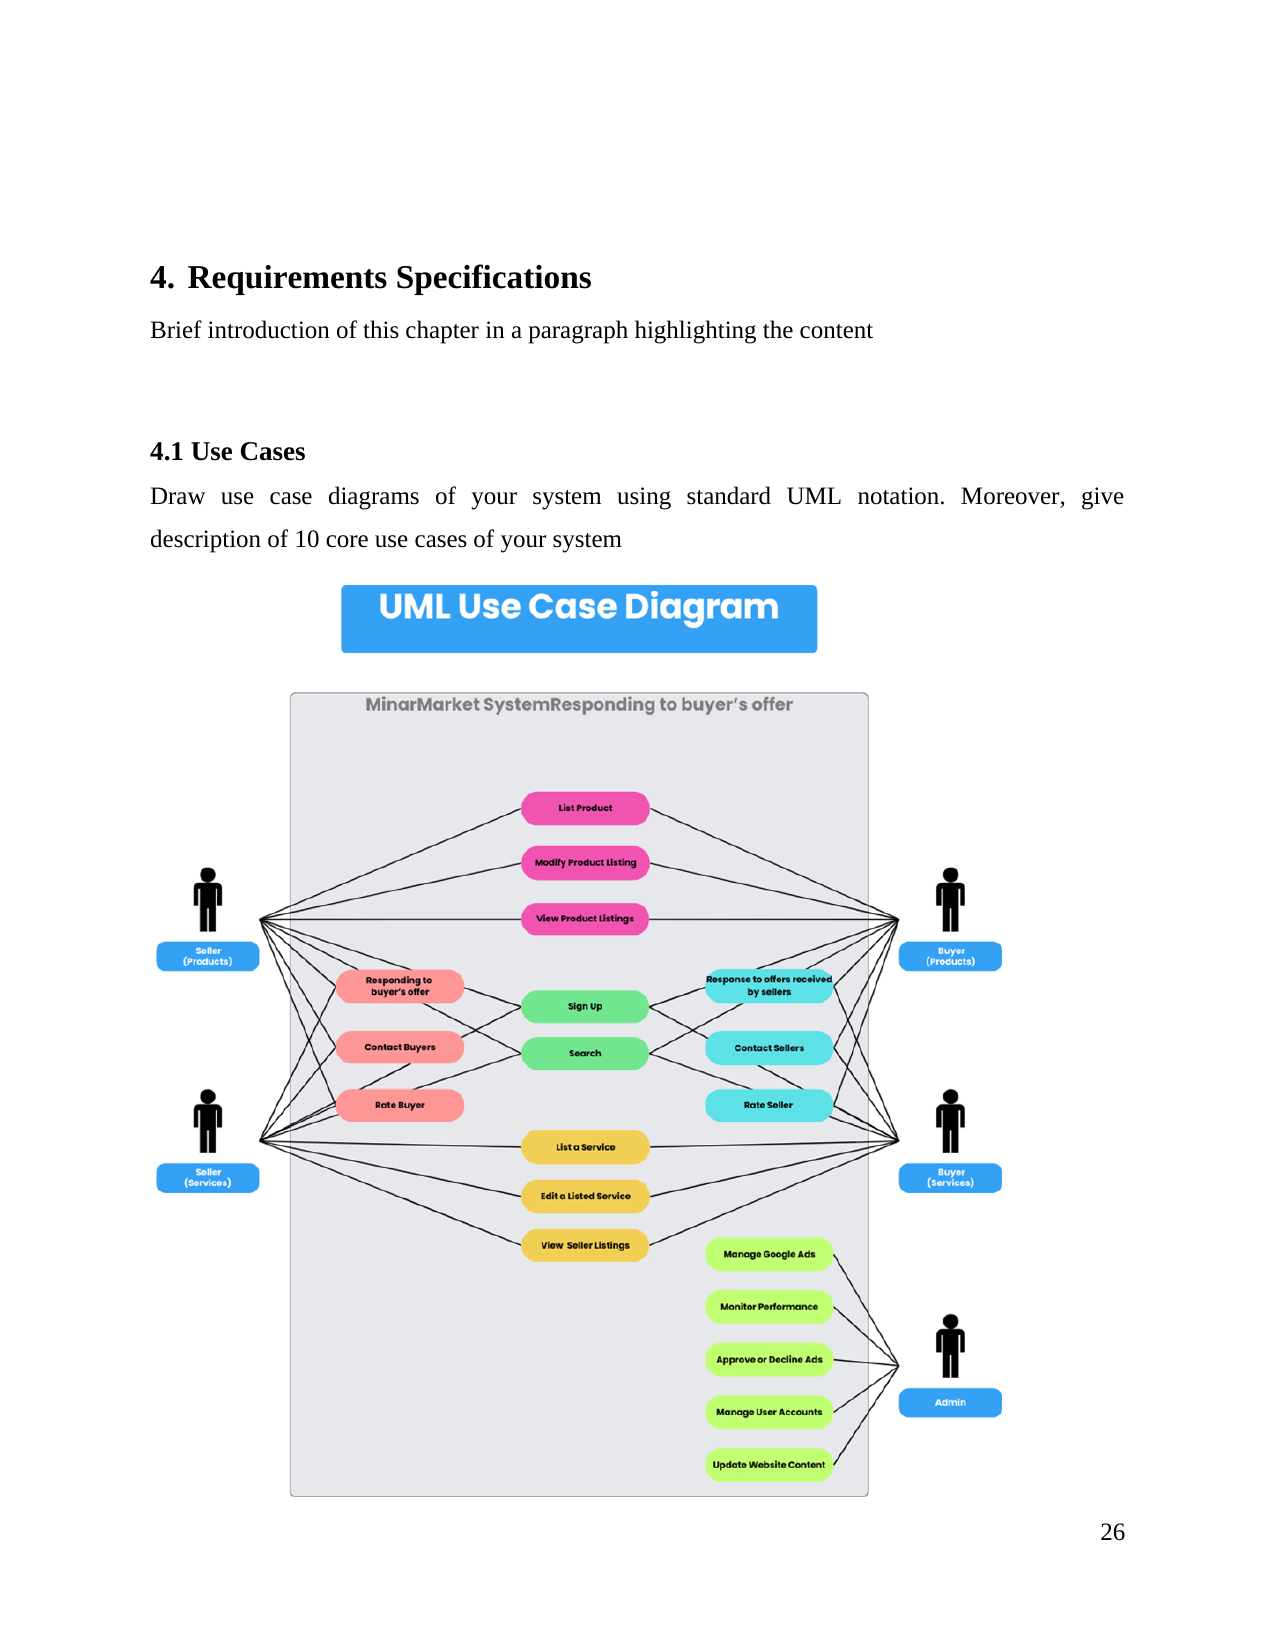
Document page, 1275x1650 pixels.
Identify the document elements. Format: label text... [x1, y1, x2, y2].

subtitle 4.1 Use Cases [150, 434, 1125, 466]
picture [150, 584, 1009, 1497]
text Brief introduction of this chapter in a paragraph highlighting the content [150, 315, 1125, 344]
subtitle Requirements Specifications [150, 257, 1125, 296]
text Draw use case diagrams of your system using standard UML notation. Moreover, give description of 10 core use cases of your system [150, 481, 1125, 553]
